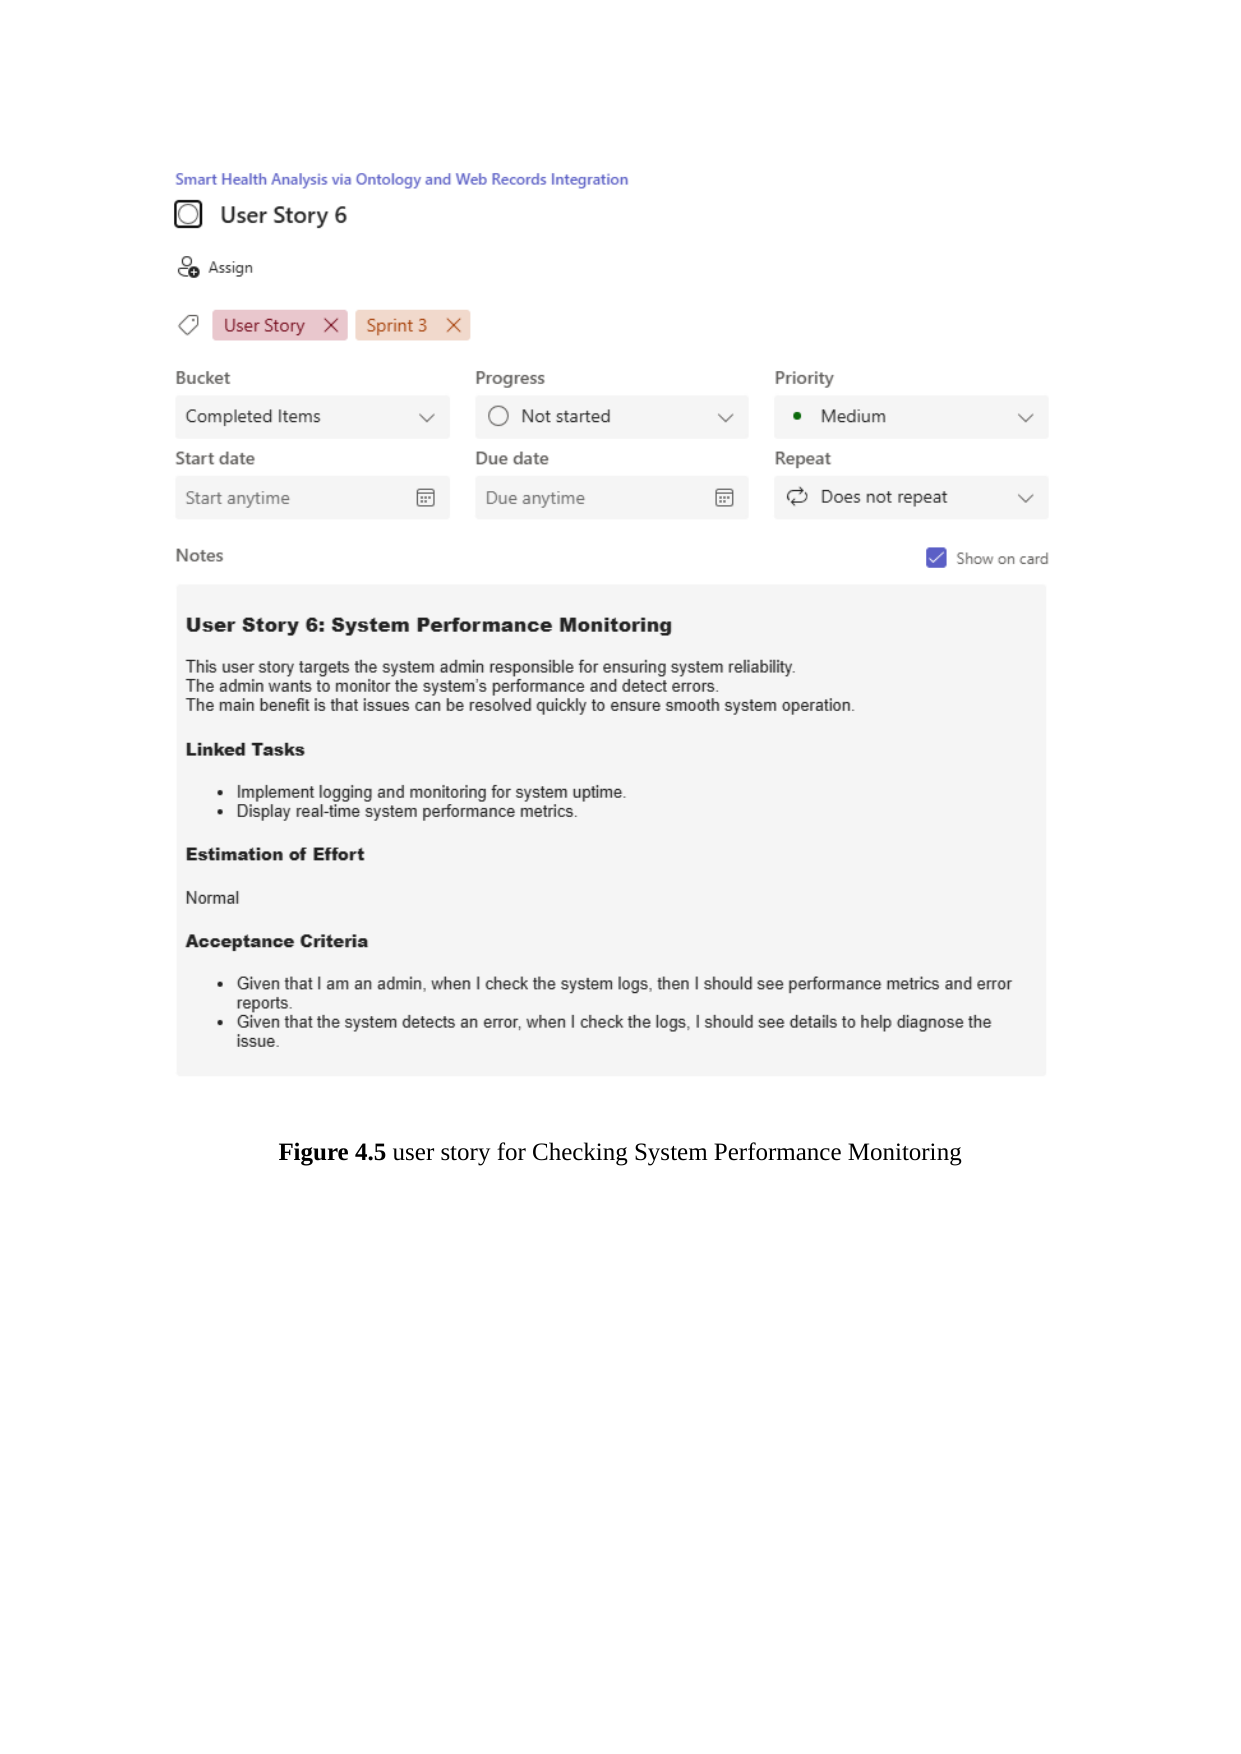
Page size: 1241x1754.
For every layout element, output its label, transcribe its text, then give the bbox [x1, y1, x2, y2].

picture [150, 150, 1091, 1107]
text Figure 4.5 user story for Checking System Performance Monitoring [150, 1137, 1090, 1166]
